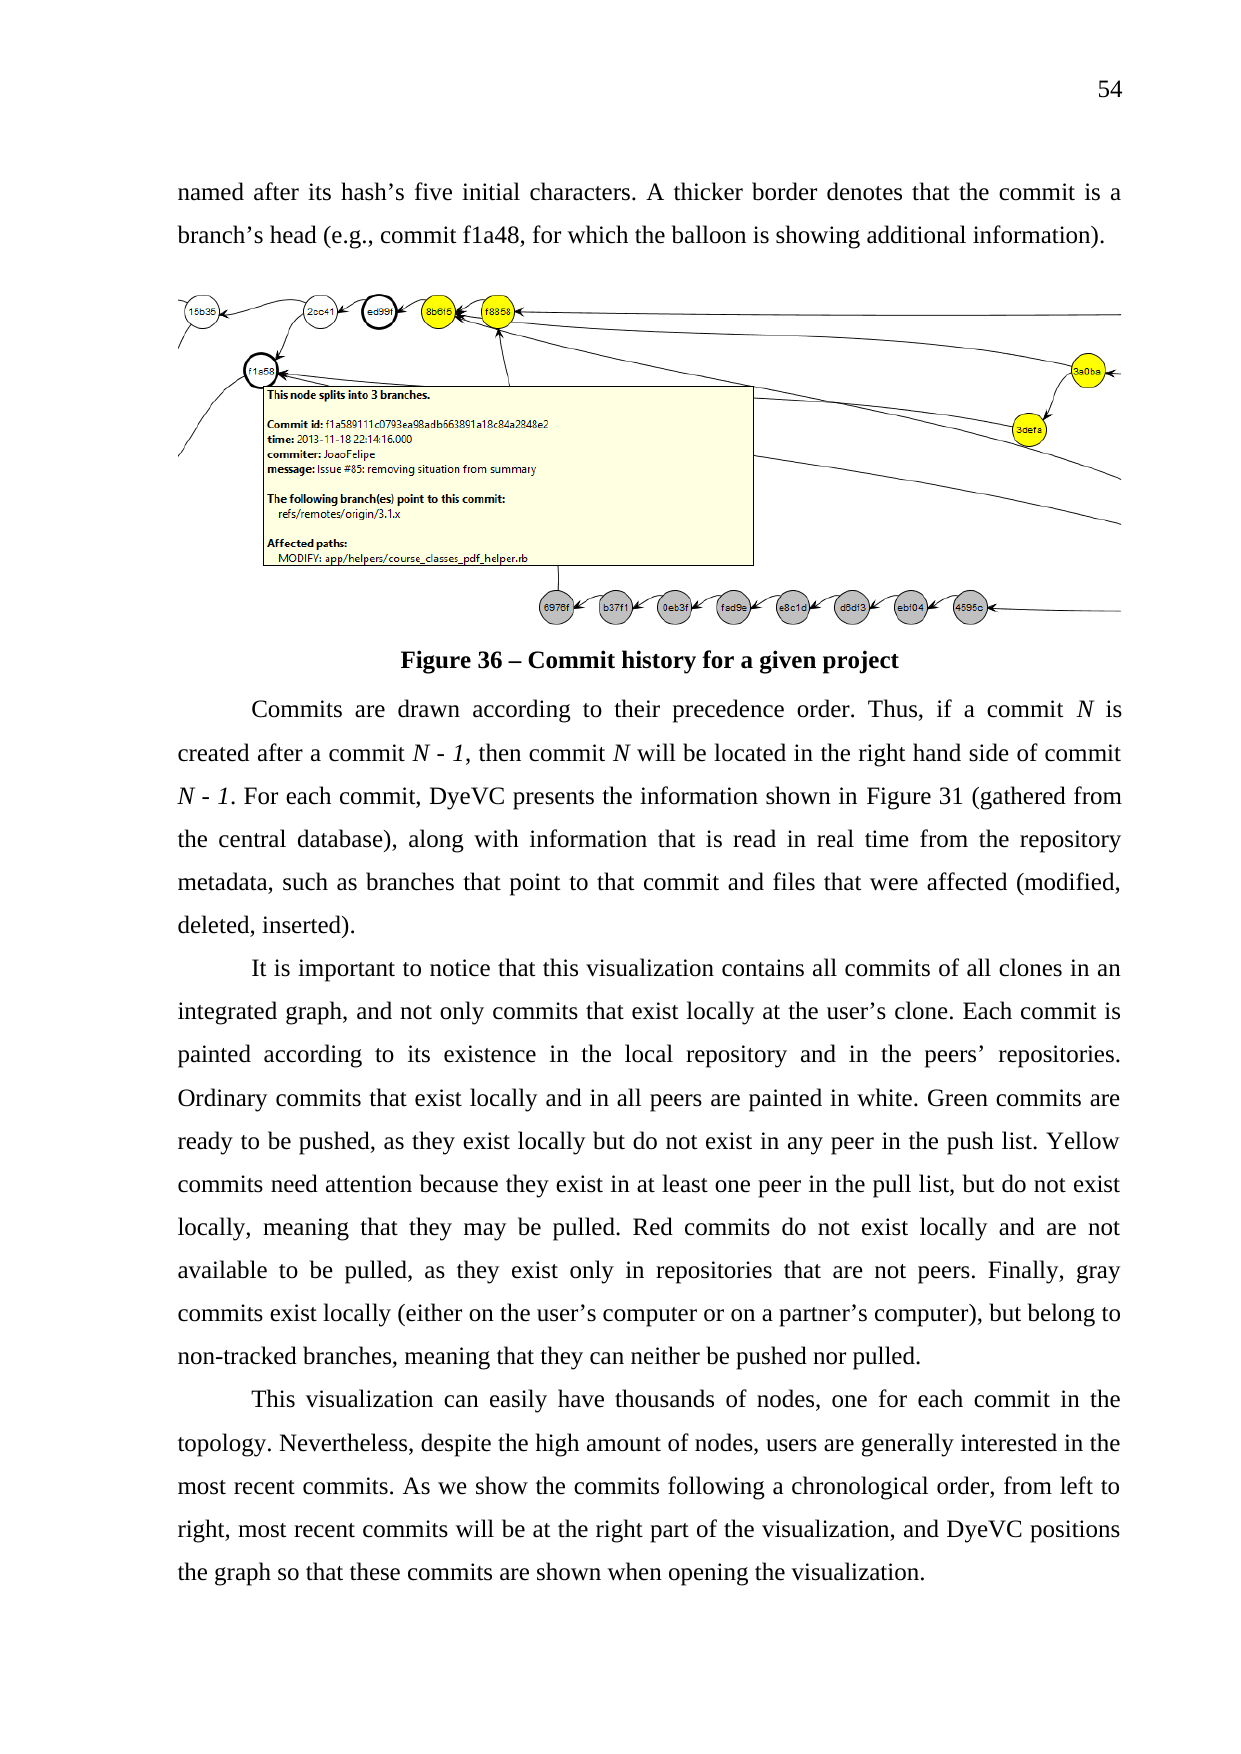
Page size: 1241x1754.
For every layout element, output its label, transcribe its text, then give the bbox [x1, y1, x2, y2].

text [177, 177, 1122, 249]
text Commits are drawn according to their precedence order. Thus, if a commit N is created after a commit N - 1, then commit N will be located in the right hand side of commit N - 1. For each commit, DyeVC presents the information shown in Figure 31 (gathered from the central database), along with information that is read in real time from the repository metadata, such as branches that point to that commit and files that were affected (modified, deleted, inserted). [177, 694, 1122, 939]
text Figure 36 – Commit history for a given project [177, 645, 1122, 674]
text This visualization can easily have thousands of nodes, one for each commit in the topology. Nevertheless, despite the high amount of nodes, users are generally interested in the most recent commits. As we show the commits following a chronological order, from left to right, most recent commits will be at the right part of the visualization, and DyeVC positions the graph so that these commits are shown when opening the visualization. [177, 1384, 1122, 1586]
text It is important to notice that this visualization contains all commits of all clones in an integrated graph, and not only commits that exist locally at the user’s clone. Each commit is painted according to its existence in the local repository and in the peers’ repositories. Ordinary commits that exist locally and in all peers are painted in white. Green commits are ready to be pushed, as they exist locally but do not exist in any peer in the push list. Yellow commits need attention because they exist in at least one peer in the pull list, but do not exist locally, meaning that they may be pulled. Red commits do not exist locally and are not available to be pulled, as they exist only in repositories that are not peers. Finally, gray commits exist locally (either on the user’s computer or on a partner’s computer), but belong to non-tracked branches, meaning that they can neither be pushed nor pulled. [177, 953, 1122, 1370]
picture [178, 276, 1122, 645]
